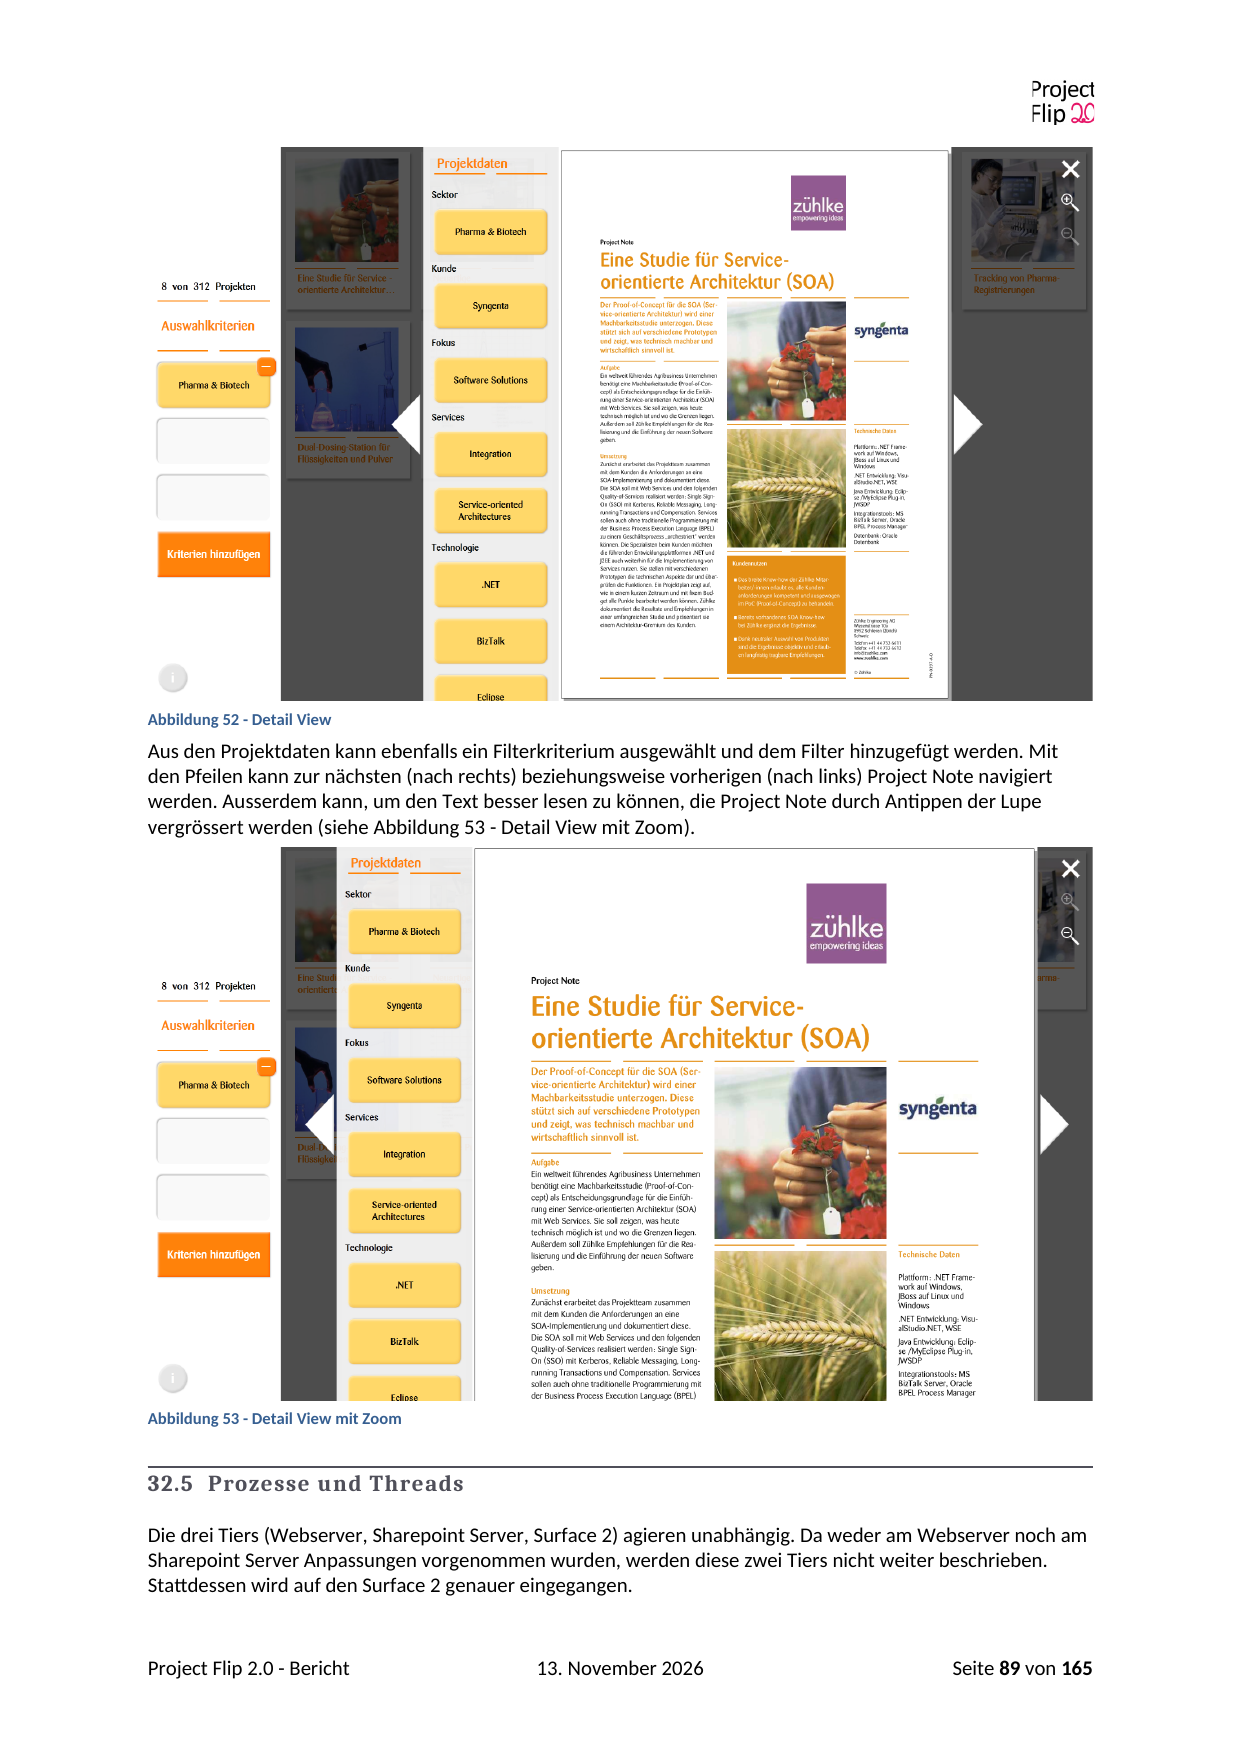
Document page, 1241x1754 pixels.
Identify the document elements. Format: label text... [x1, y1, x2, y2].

picture [147, 847, 1093, 1401]
text Aus den Projektdaten kann ebenfalls ein Filterkriterium ausgewählt und dem Filter hinzugefügt werden. Mit den Pfeilen kann zur nächsten (nach rechts) beziehungsweise vorherigen (nach links) Project Note navigiert werden. Ausserdem kann, um den Text besser lesen zu können, die Project Note durch Antippen der Lupe vergrössert werden (siehe Abbildung 24 - Detail View mit Zoom). [148, 738, 1093, 839]
text Die drei Tiers (Webserver, Sharepoint Server, Surface 2) agieren unabhängig. Da weder am Webserver noch am Sharepoint Server Anpassungen vorgenommen wurden, werden diese zwei Tiers nicht weiter beschrieben. Stattdessen wird auf den Surface 2 genauer eingegangen. [148, 1522, 1093, 1598]
text Abbildung 25 - Detail View mit Zoom [148, 1408, 1093, 1429]
subtitle Prozesse und Threads [148, 1468, 1093, 1497]
text Abbildung 24 - Detail View [148, 709, 1093, 729]
picture [147, 147, 1093, 701]
picture [1081, 79, 1097, 124]
